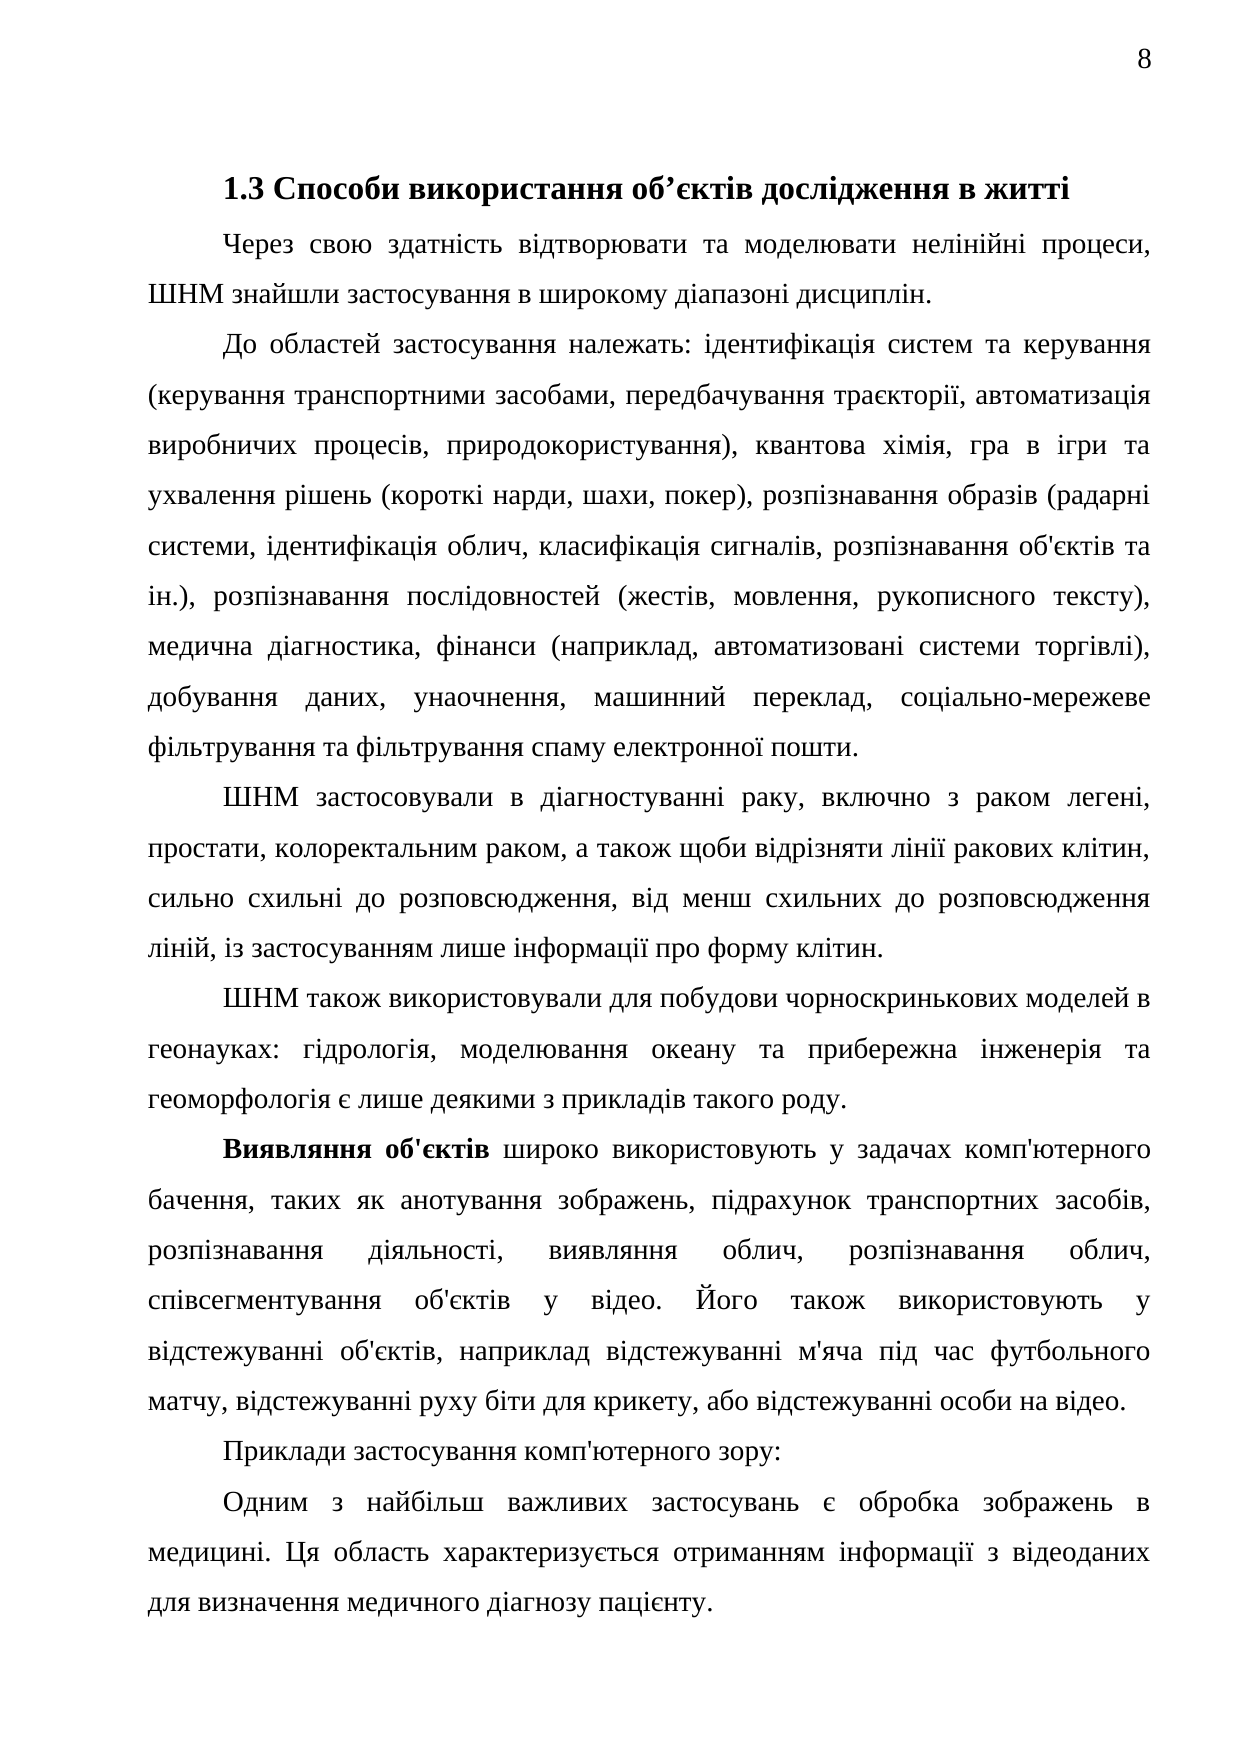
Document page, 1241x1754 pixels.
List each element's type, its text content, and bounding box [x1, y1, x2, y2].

text До областей застосування належать: ідентифікація систем та керування (керування транспортними засобами, передбачування траєкторії, автоматизація виробничих процесів, природокористування), квантова хімія, гра в ігри та ухвалення рішень (короткі нарди, шахи, покер), розпізнавання образів (радарні системи, ідентифікація облич, класифікація сигналів, розпізнавання об'єктів та ін.), розпізнавання послідовностей (жестів, мовлення, рукописного тексту), медична діагностика, фінанси (наприклад, автоматизовані системи торгівлі), добування даних, унаочнення, машинний переклад, соціально-мережеве фільтрування та фільтрування спаму електронної пошти. [148, 327, 1152, 763]
text Через свою здатність відтворювати та моделювати нелінійні процеси, ШНМ знайшли застосування в широкому діапазоні дисциплін. [148, 226, 1152, 310]
text Виявляння об'єктів широко використовують у задачах комп'ютерного бачення, таких як анотування зображень, підрахунок транспортних засобів, розпізнавання діяльності, виявляння облич, розпізнавання облич, співсегментування об'єктів у відео. Його також використовують у відстежуванні об'єктів, наприклад відстежуванні м'яча під час футбольного матчу, відстежуванні руху біти для крикету, або відстежуванні особи на відео. [148, 1132, 1152, 1417]
subtitle 1.3 Способи використання об’єктів дослідження в житті [148, 168, 1152, 207]
text ШНМ також використовували для побудови чорноскринькових моделей в геонауках: гідрологія, моделювання океану та прибережна інженерія та геоморфологія є лише деякими з прикладів такого роду. [148, 981, 1152, 1115]
text ШНМ застосовували в діагностуванні раку, включно з раком легені, простати, колоректальним раком, а також щоби відрізняти лінії ракових клітин, сильно схильні до розповсюдження, від менш схильних до розповсюдження ліній, із застосуванням лише інформації про форму клітин. [148, 779, 1152, 964]
text Одним з найбільш важливих застосувань є обробка зображень в медицині. Ця область характеризується отриманням інформації з відеоданих для визначення медичного діагнозу пацієнту. [148, 1484, 1152, 1618]
text Приклади застосування комп'ютерного зору: [148, 1433, 1152, 1467]
